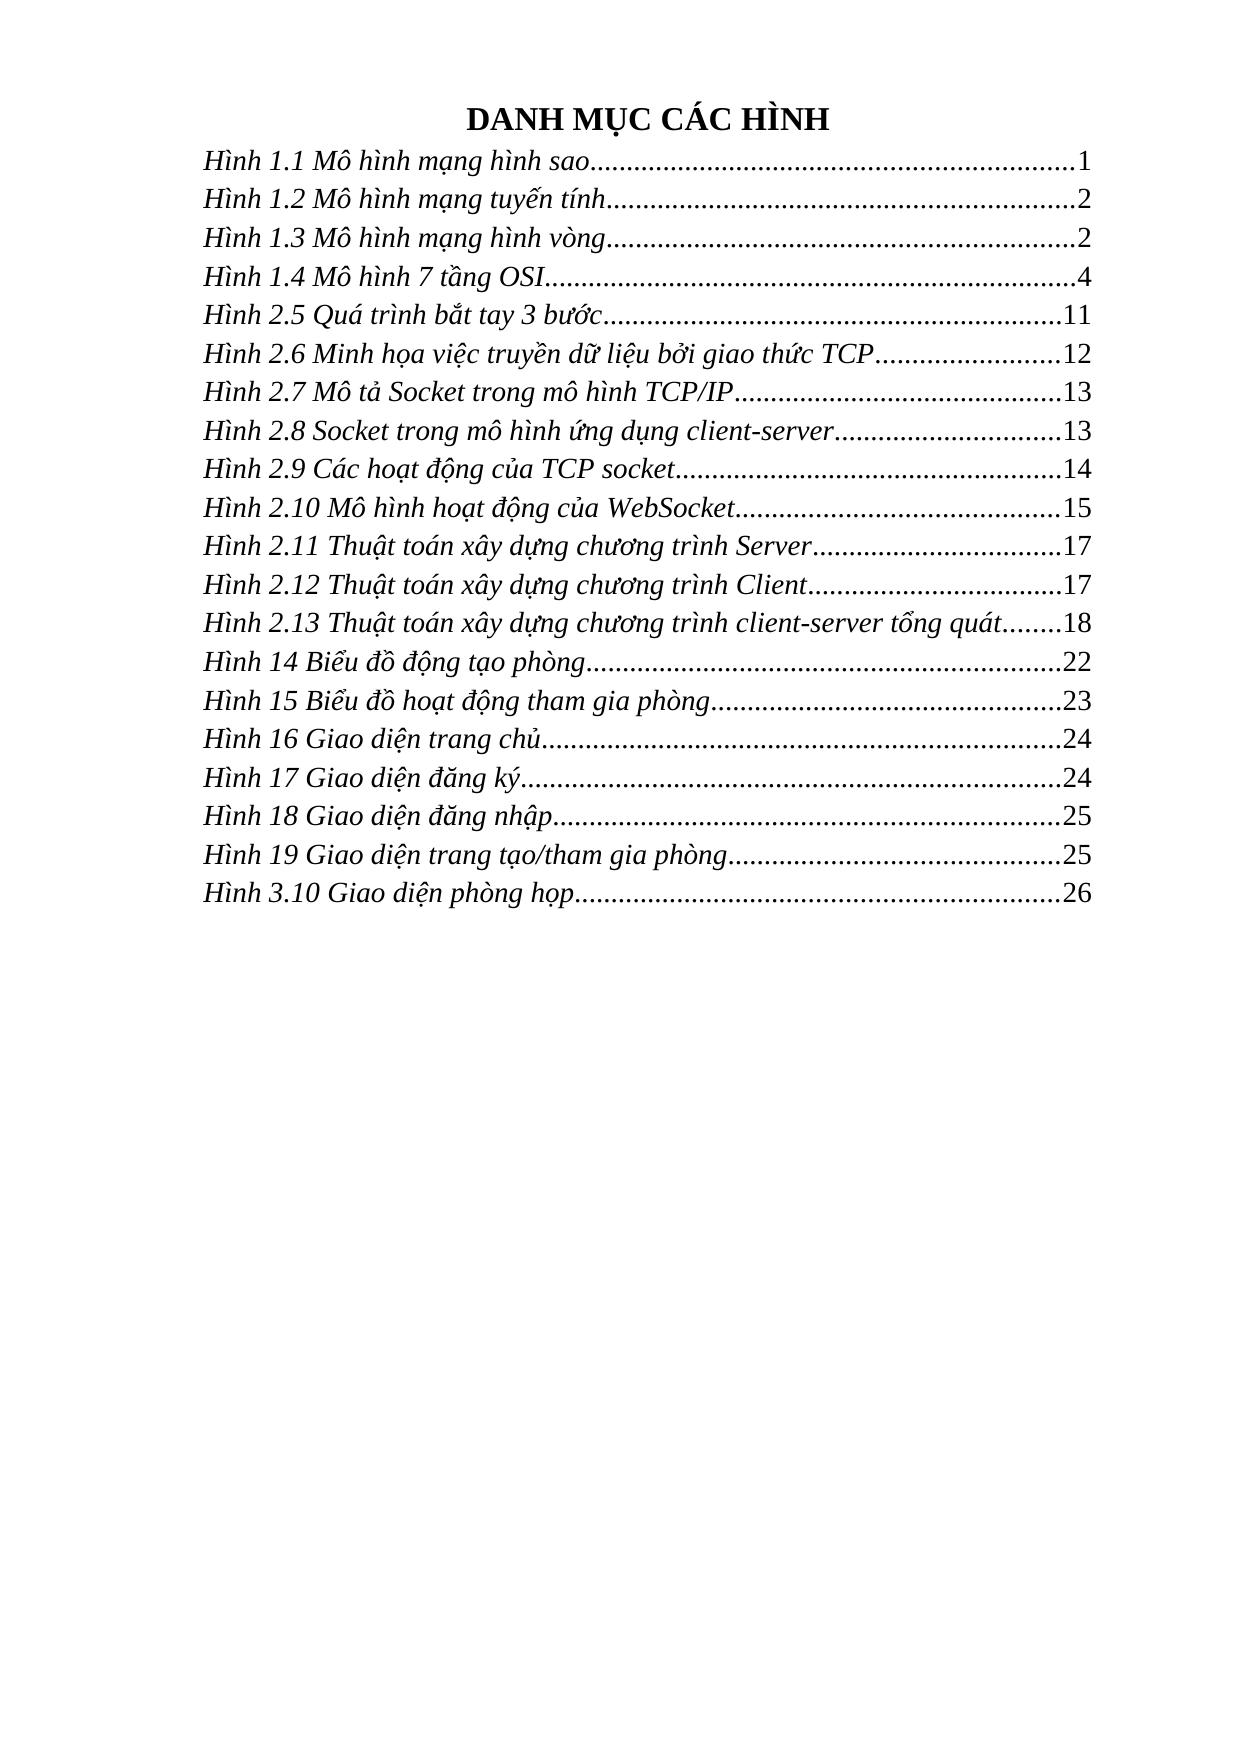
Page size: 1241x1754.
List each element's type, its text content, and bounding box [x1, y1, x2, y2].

text Hình 19 Giao diện trang tạo/tham gia phòng 25 [203, 837, 1093, 870]
text Hình 2.12 Thuật toán xây dựng chương trình Client 17 [203, 567, 1093, 601]
text Hình 2.10 Mô hình hoạt động của WebSocket 15 [203, 490, 1093, 523]
text Hình 2.7 Mô tả Socket trong mô hình TCP/IP 13 [203, 374, 1093, 408]
text Hình 16 Giao diện trang chủ 24 [203, 721, 1093, 755]
text Hình 1.1 Mô hình mạng hình sao 1 [203, 143, 1093, 177]
text Hình 2.9 Các hoạt động của TCP socket 14 [203, 451, 1093, 485]
text DANH MỤC CÁC HÌNH [203, 99, 1093, 137]
text Hình 2.13 Thuật toán xây dựng chương trình client-server tổng quát 18 [203, 606, 1093, 639]
text Hình 14 Biểu đồ động tạo phòng 22 [203, 644, 1093, 678]
text Hình 3.10 Giao diện phòng họp 26 [203, 875, 1093, 909]
text Hình 2.8 Socket trong mô hình ứng dụng client-server 13 [203, 413, 1093, 446]
text Hình 1.2 Mô hình mạng tuyến tính 2 [203, 182, 1093, 215]
text Hình 17 Giao diện đăng ký 24 [203, 760, 1093, 793]
text Hình 15 Biểu đồ hoạt động tham gia phòng 23 [203, 683, 1093, 716]
text Hình 1.4 Mô hình 7 tầng OSI 4 [203, 259, 1093, 292]
text Hình 2.5 Quá trình bắt tay 3 bước 11 [203, 297, 1093, 331]
text Hình 2.6 Minh họa việc truyền dữ liệu bởi giao thức TCP 12 [203, 336, 1093, 369]
text Hình 18 Giao diện đăng nhập 25 [203, 798, 1093, 832]
text Hình 2.11 Thuật toán xây dựng chương trình Server 17 [203, 528, 1093, 562]
text Hình 1.3 Mô hình mạng hình vòng 2 [203, 220, 1093, 254]
